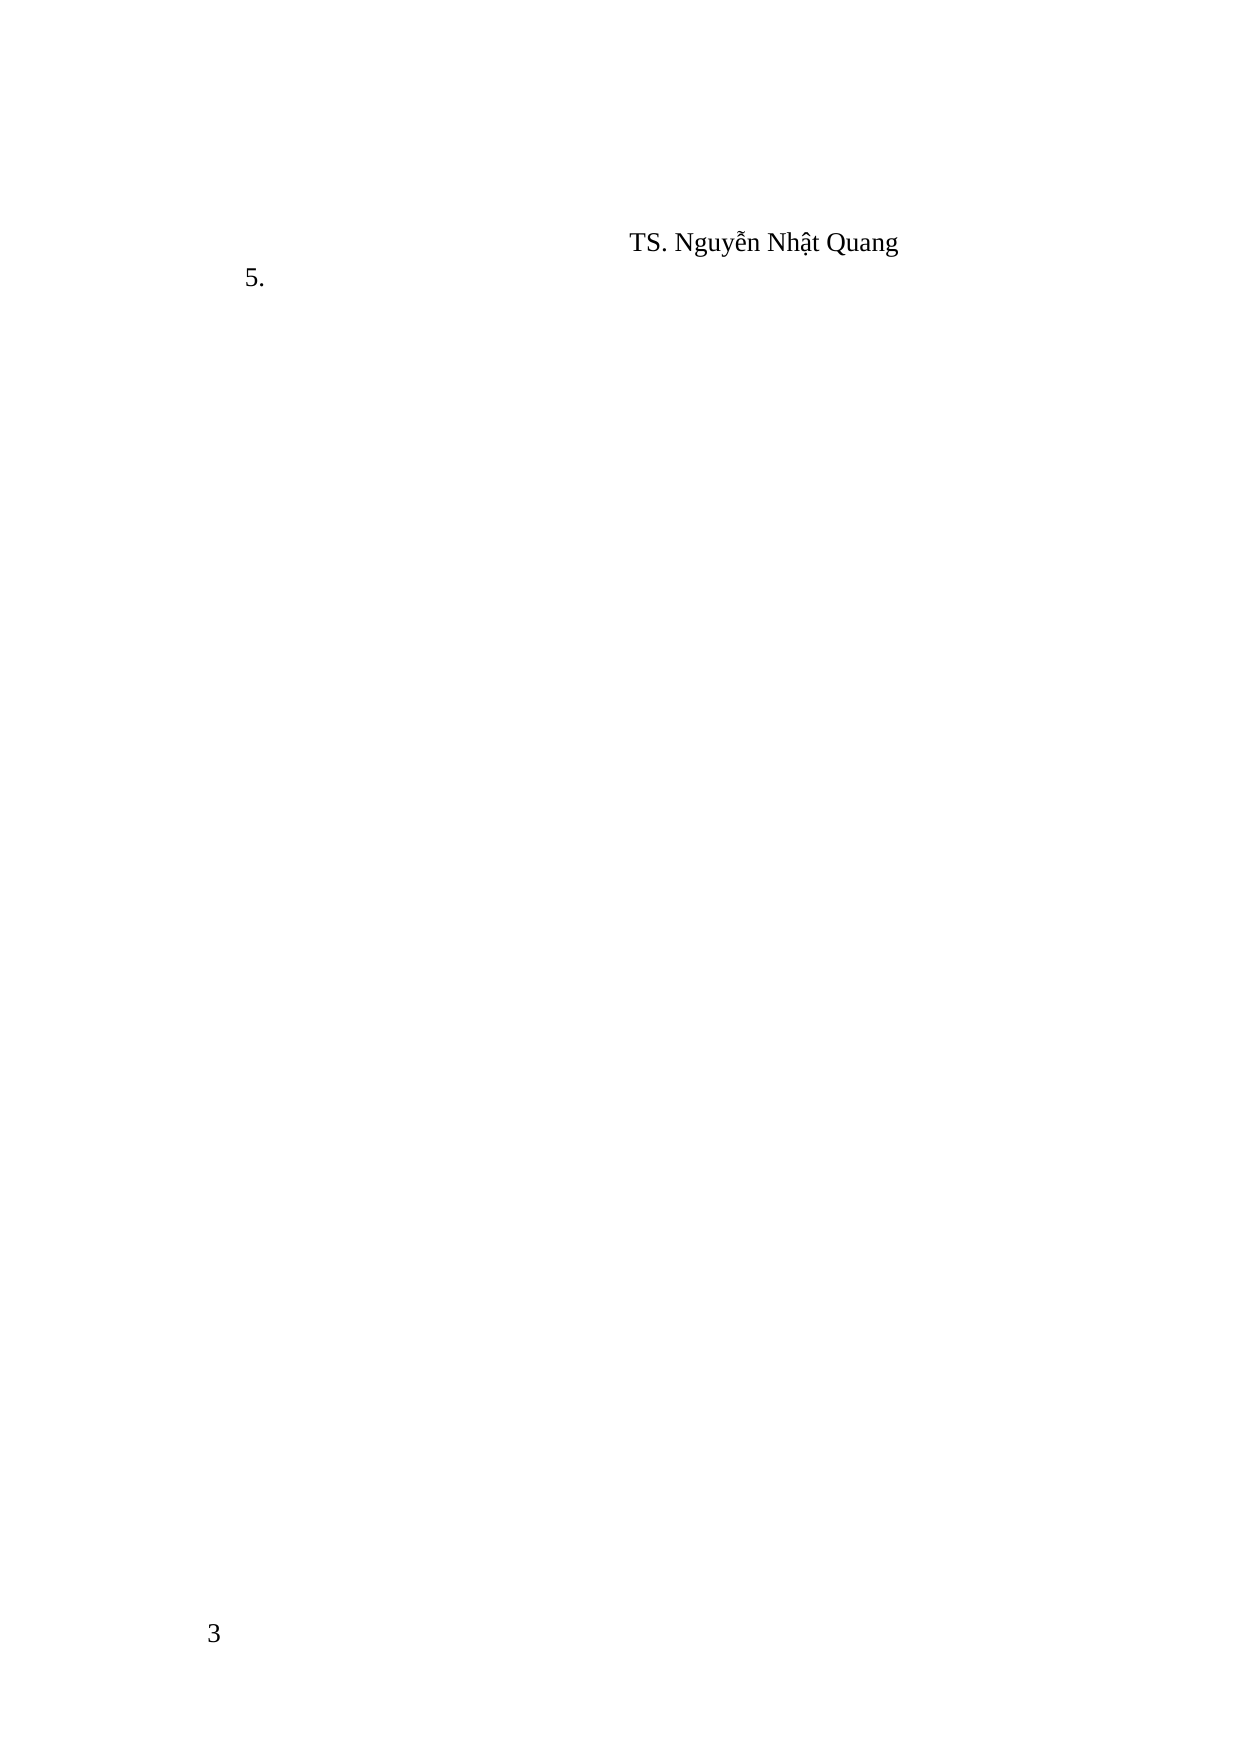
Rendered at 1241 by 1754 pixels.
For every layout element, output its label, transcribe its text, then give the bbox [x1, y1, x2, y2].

text TS. Nguyễn Nhật Quang [207, 226, 1093, 257]
